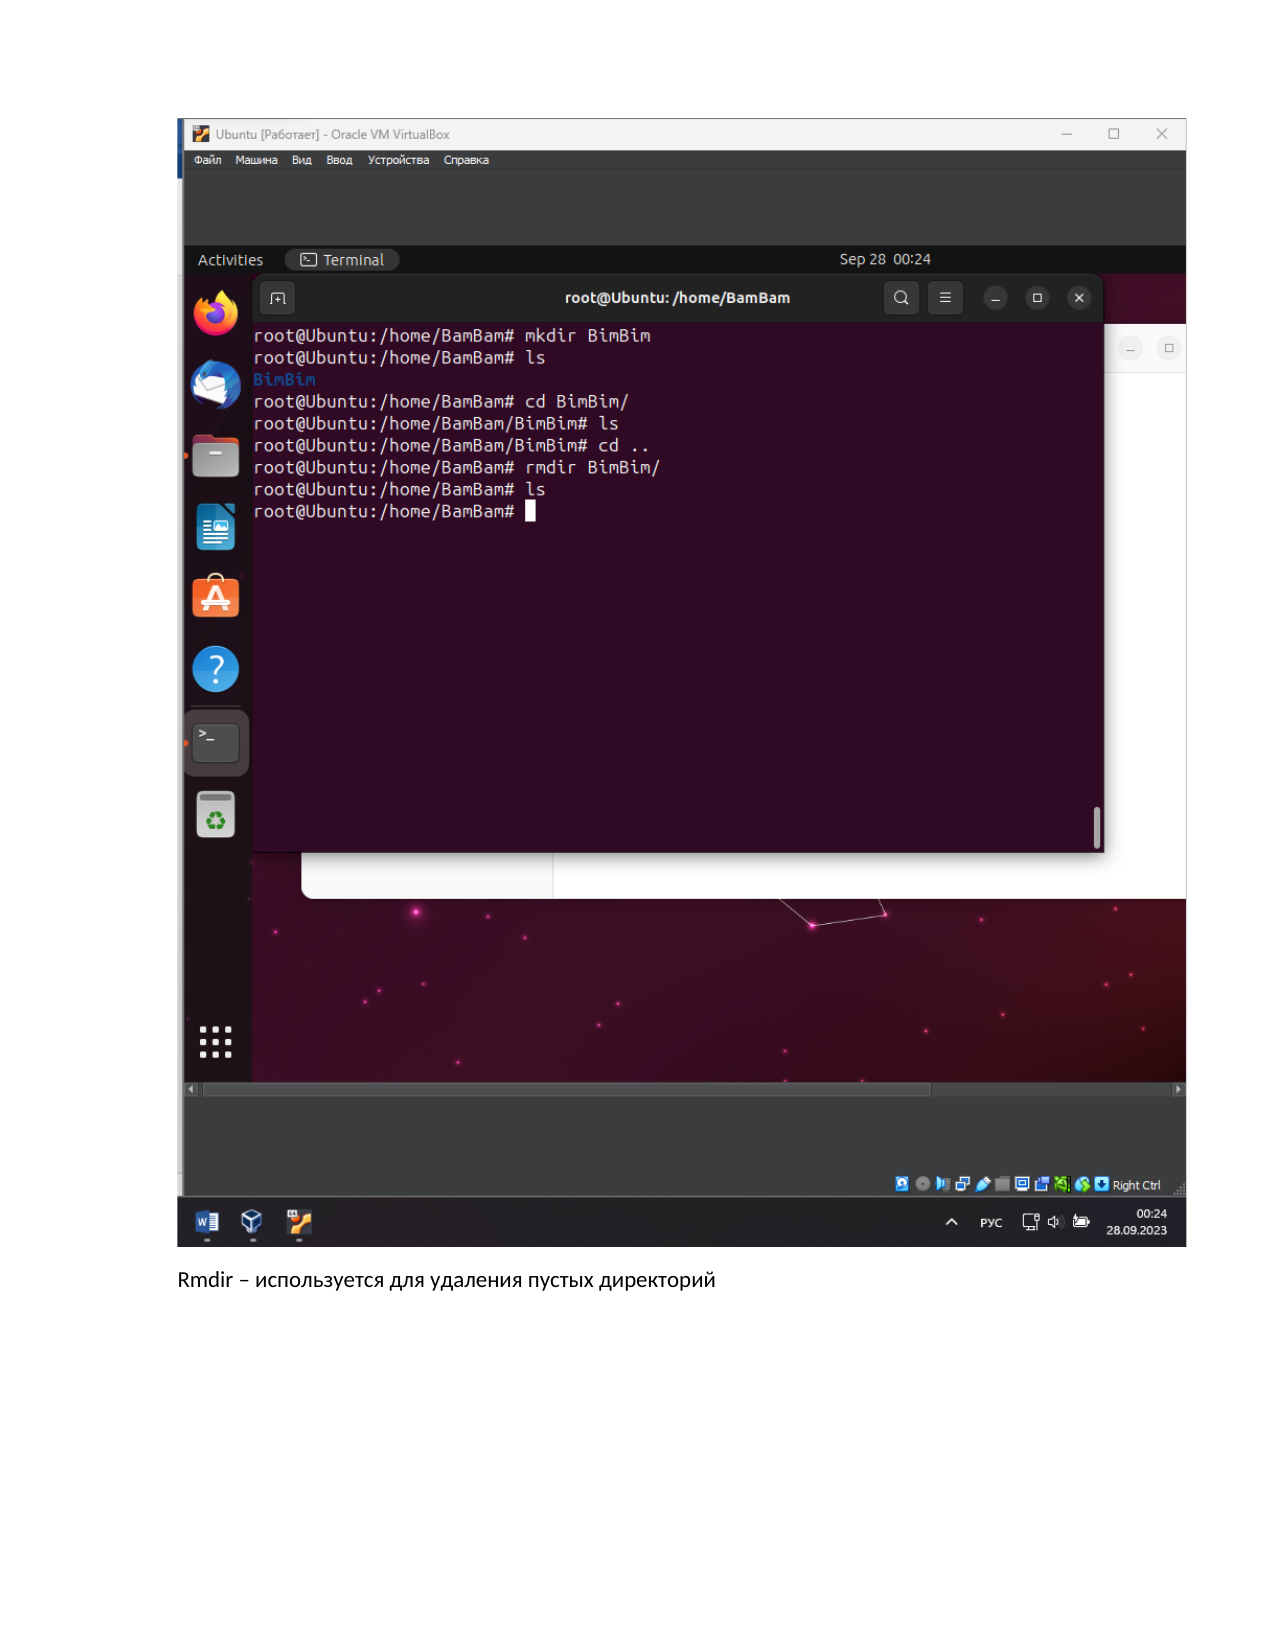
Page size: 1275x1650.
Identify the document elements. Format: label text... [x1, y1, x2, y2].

text Rmdir – используется для удаления пустых директорий [177, 1265, 1186, 1293]
picture [177, 118, 1187, 1247]
